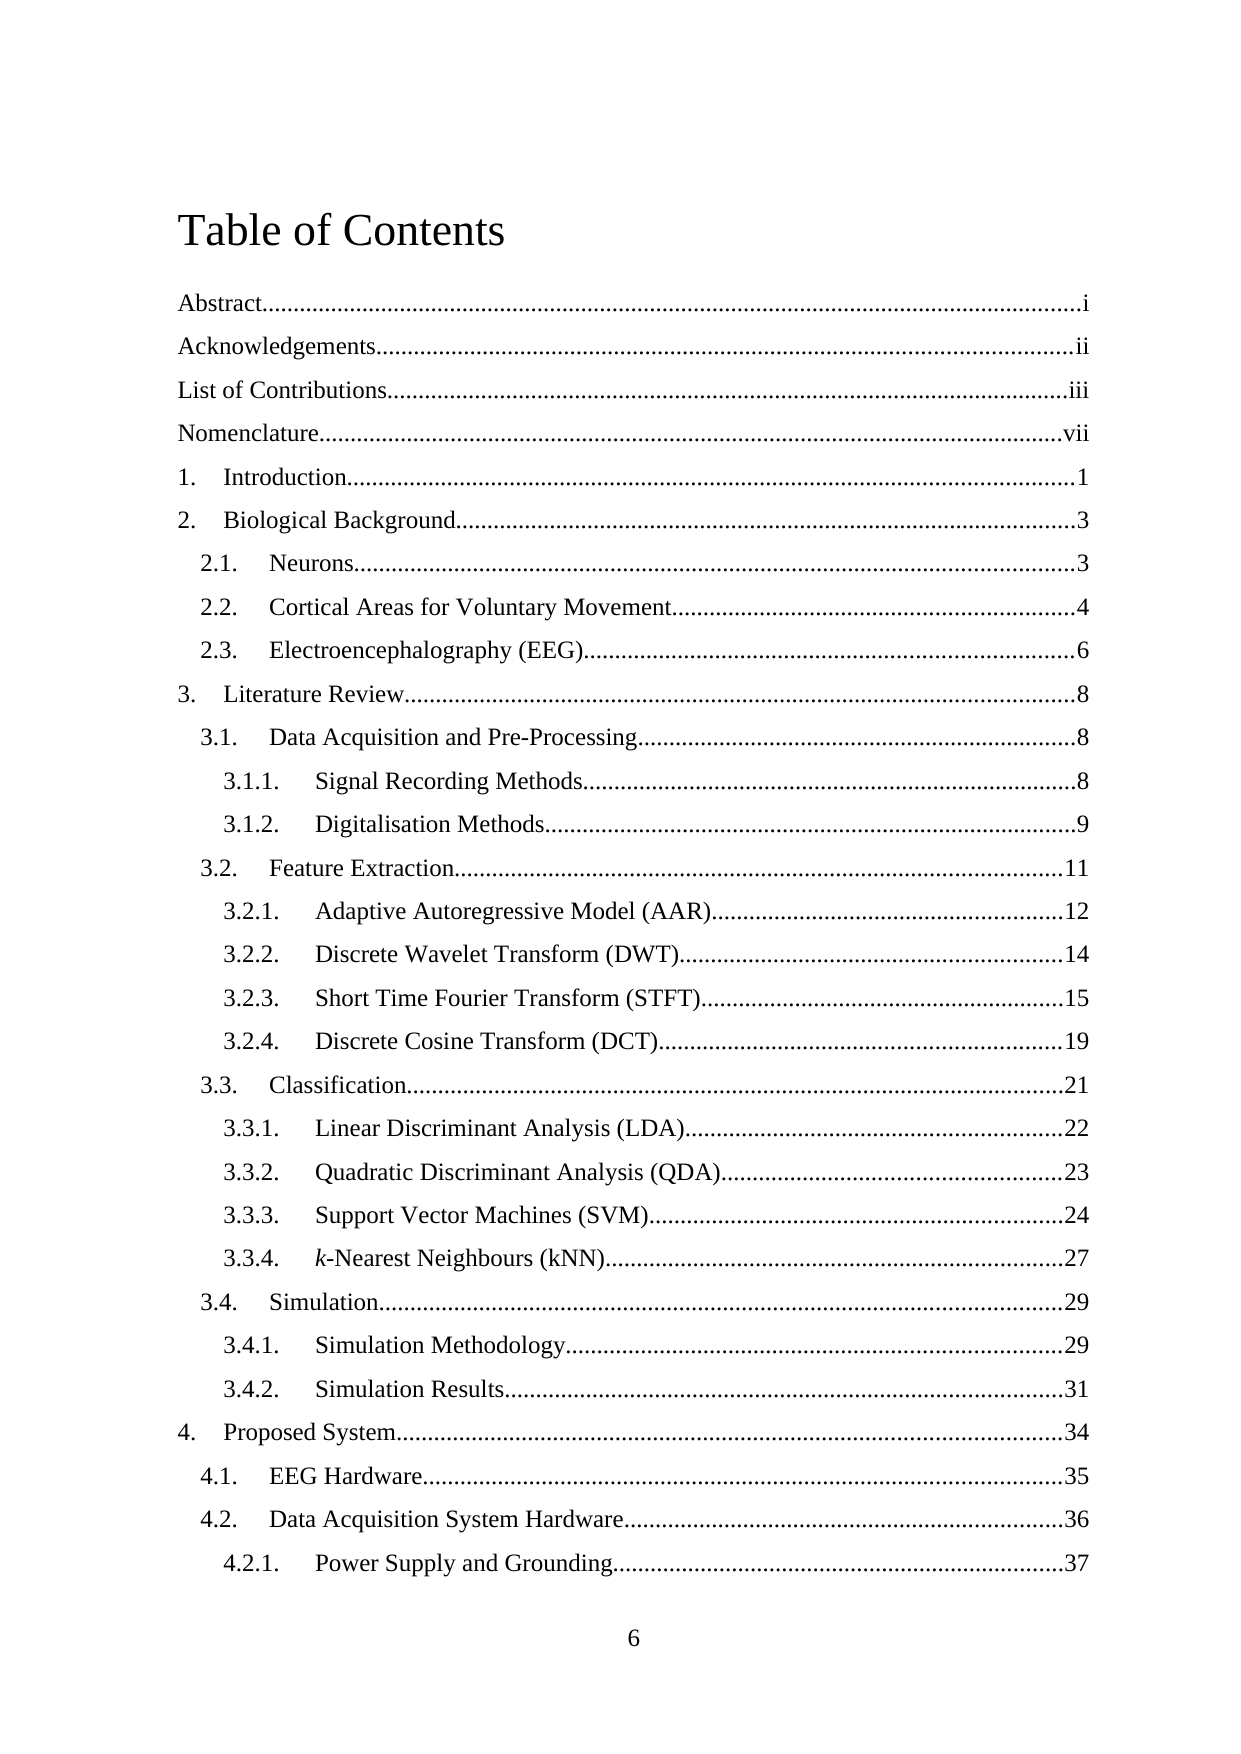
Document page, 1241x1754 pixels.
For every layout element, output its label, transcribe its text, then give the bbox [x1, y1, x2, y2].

subtitle Table of Contents [177, 202, 1090, 255]
